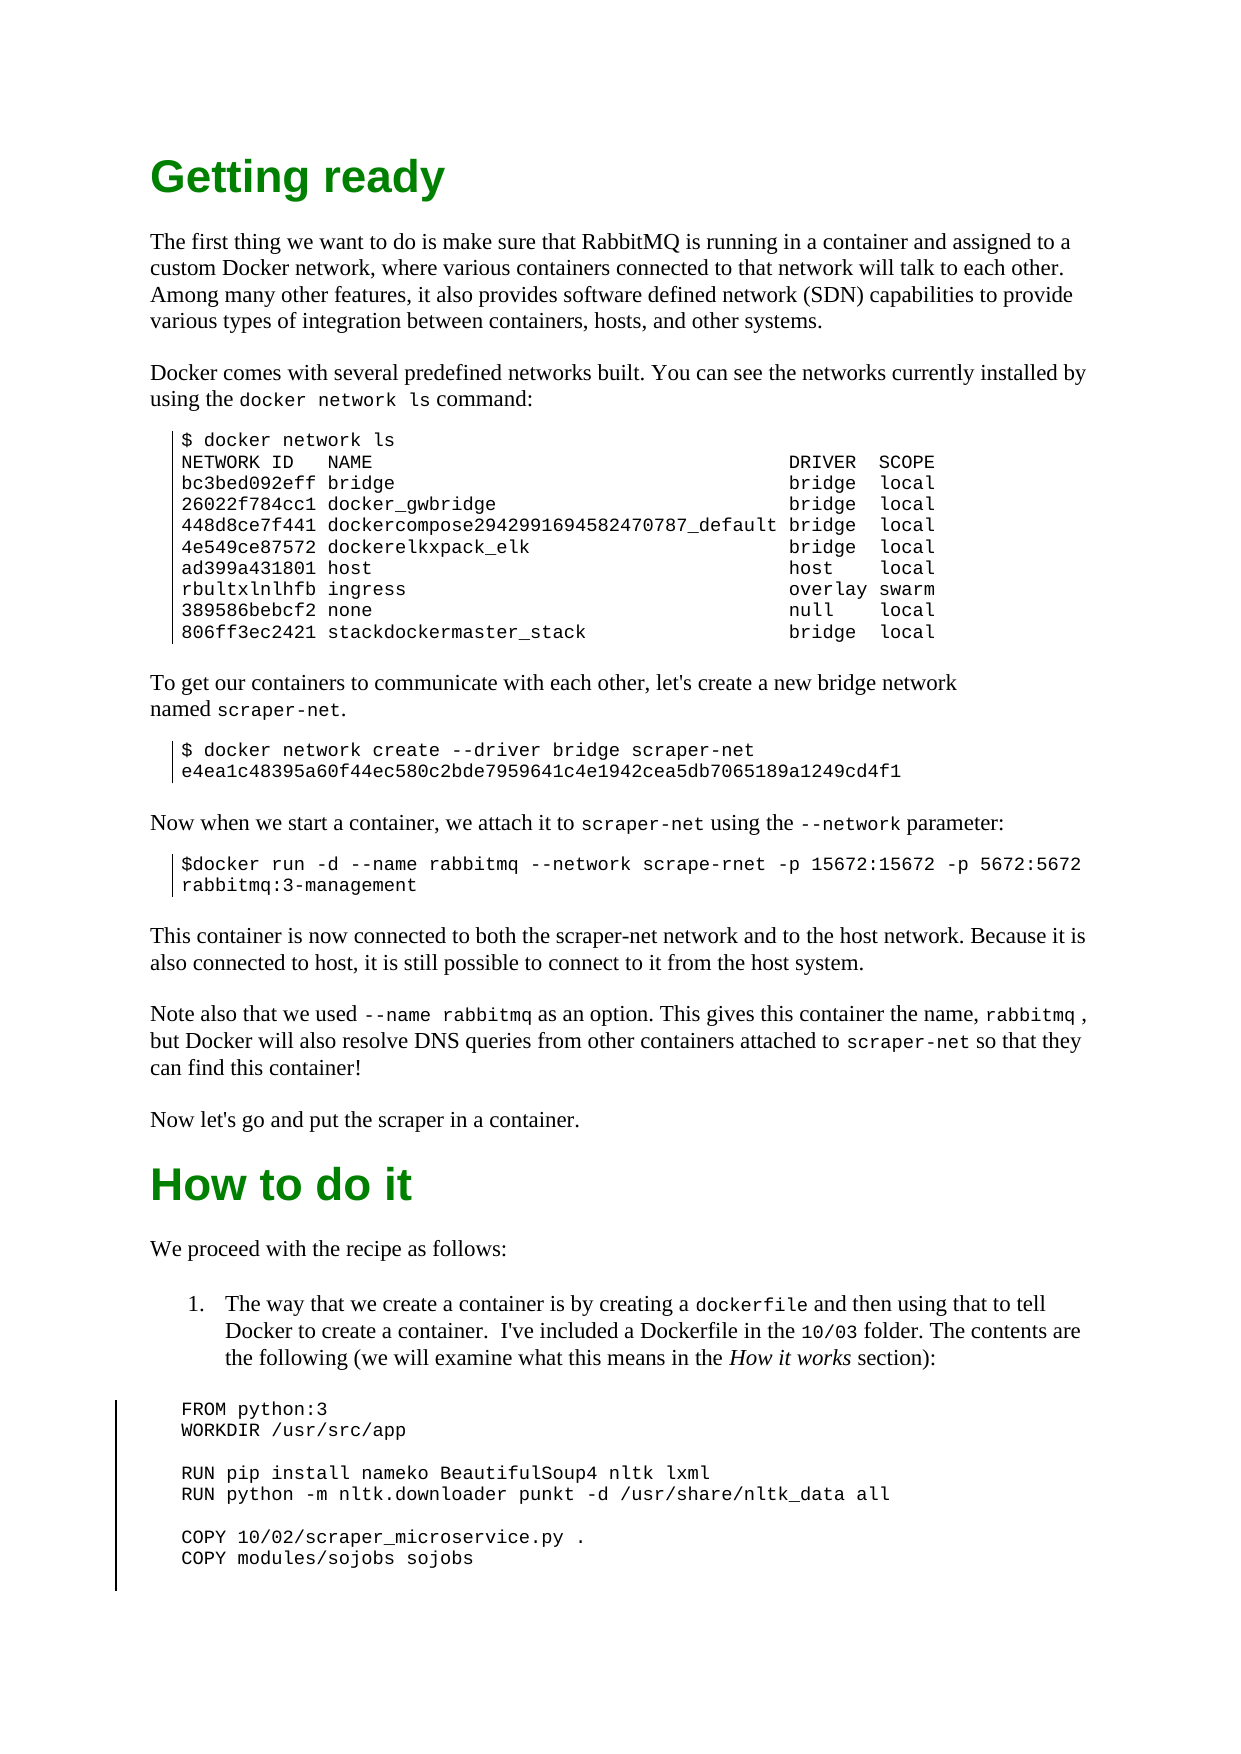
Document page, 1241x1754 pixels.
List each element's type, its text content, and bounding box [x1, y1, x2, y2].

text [117, 1400, 1090, 1591]
text Now let's go and put the scraper in a container. [150, 1105, 1090, 1132]
text To get our containers to communicate with each other, let's create a new bridge network named scraper-net. [150, 669, 1090, 722]
text $ docker network ls NETWORK ID NAME DRIVER SCOPE bc3bed092eff bridge bridge local 26022f784cc1 docker_gwbridge bridge local 448d8ce7f441 dockercompose2942991694582470787_default bridge local 4e549ce87572 dockerelkxpack_elk bridge local ad399a431801 host host local rbultxlnlhfb ingress overlay swarm 389586bebcf2 none null local 806ff3ec2421 stackdockermaster_stack bridge local [173, 431, 1090, 644]
text This container is now connected to both the scraper-net network and to the host network. Because it is also connected to host, it is still possible to connect to it from the host system. [150, 922, 1090, 975]
text Note also that we used --name rabbitmq as an option. This gives this container the name, rabbitmq , but Docker will also resolve DNS queries from other containers attached to scraper-net so that they can find this container! [150, 1000, 1090, 1080]
text $docker run -d --name rabbitmq --network scrape-rnet -p 15672:15672 -p 5672:5672 rabbitmq:3-management [173, 854, 1090, 897]
subtitle Getting ready [150, 150, 1090, 203]
text We proceed with the recipe as follows: [150, 1235, 1090, 1261]
text The first thing we want to do is make sure that RabbitMQ is running in a container and assigned to a custom Docker network, where various containers connected to that network will talk to each other. Among many other features, it also provides software defined network (SDN) capabilities to provide various types of integration between containers, hosts, and other systems. [150, 228, 1090, 334]
list The way that we create a container is by creating a dockerfile and then using that to tell Docker to create a container. I've included a Dockerfile in the 10/03 folder. The contents are the following (we will examine what this means in the How it works section): [187, 1290, 1090, 1371]
text $ docker network create --driver bridge scraper-net e4ea1c48395a60f44ec580c2bde7959641c4e1942cea5db7065189a1249cd4f1 [173, 741, 1090, 783]
text Now when we start a container, we attach it to scraper-net using the --network parameter: [150, 808, 1090, 836]
subtitle How to do it [150, 1157, 1090, 1210]
text Docker comes with several predefined networks built. You can see the networks currently installed by using the docker network ls command: [150, 359, 1090, 412]
